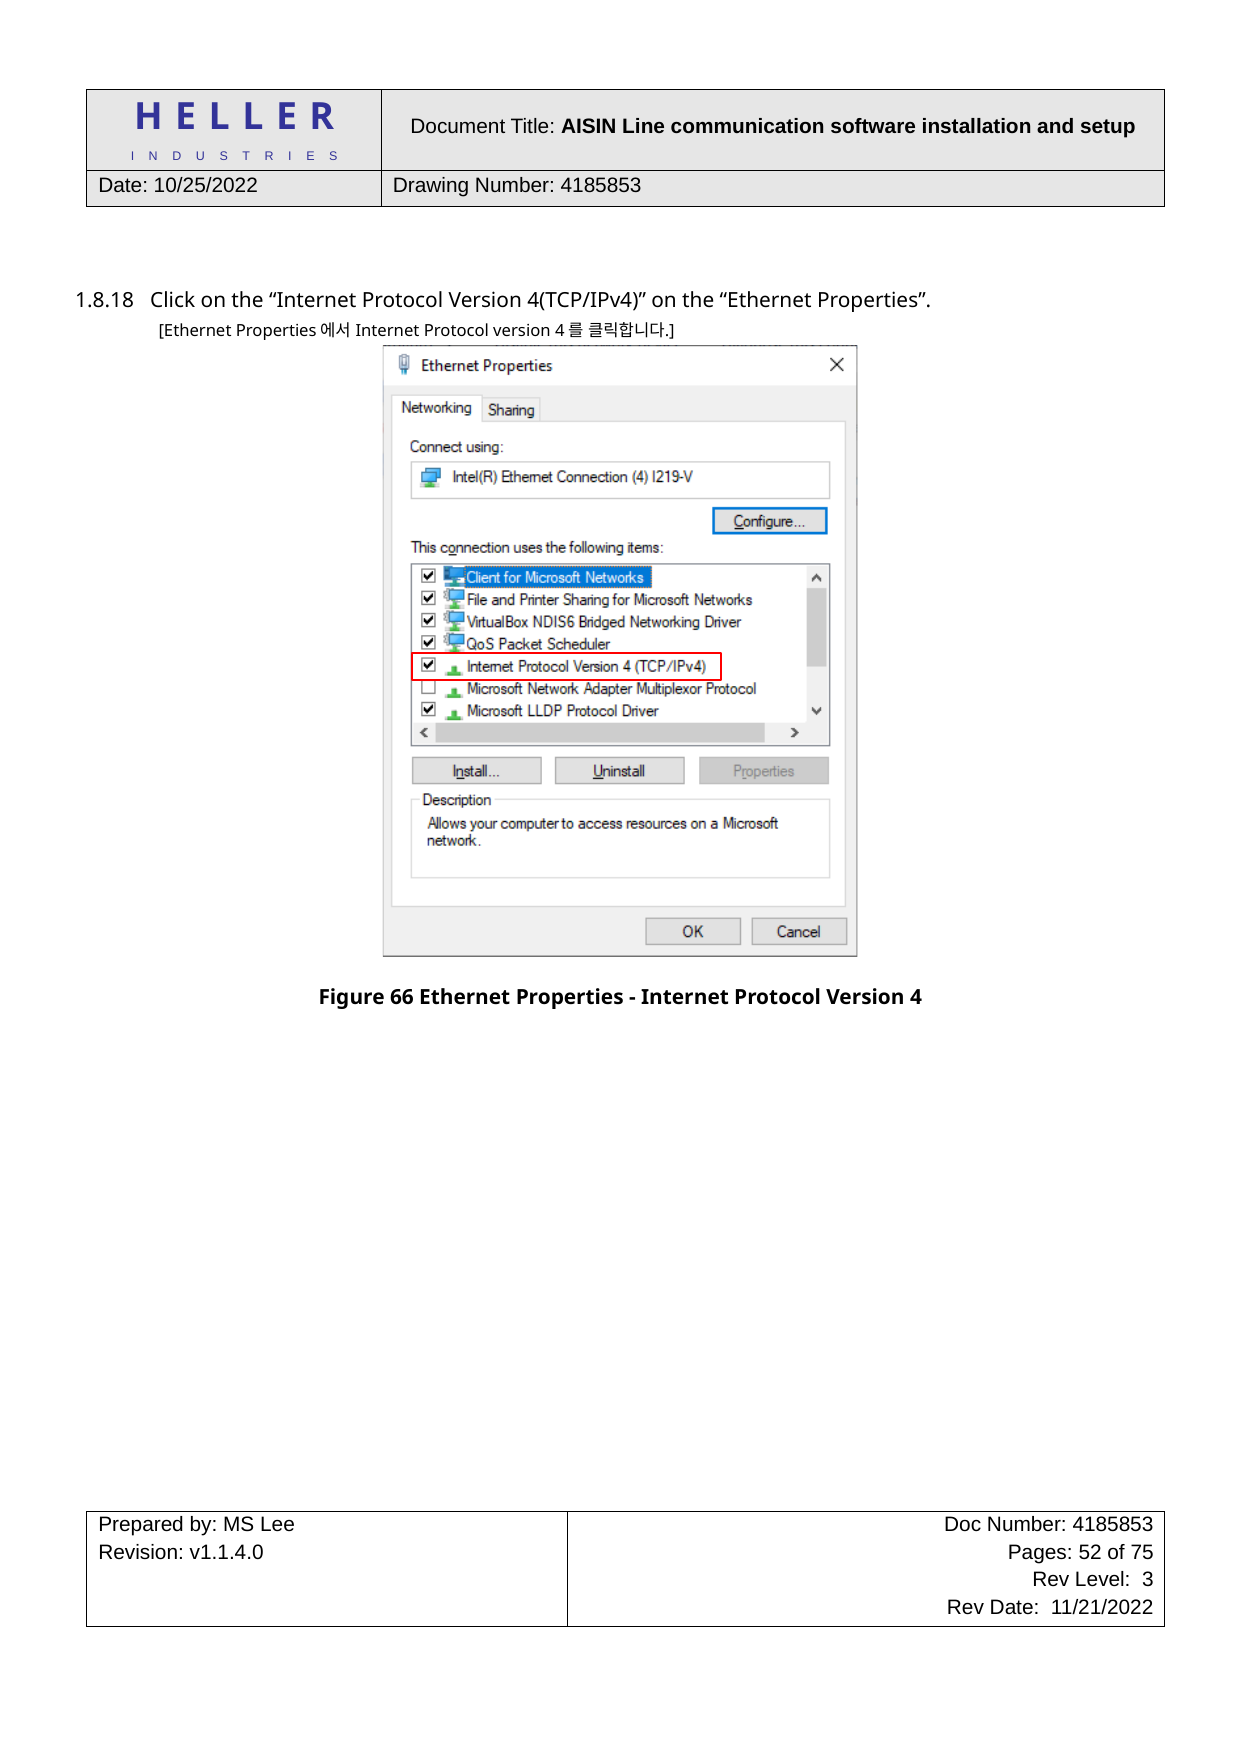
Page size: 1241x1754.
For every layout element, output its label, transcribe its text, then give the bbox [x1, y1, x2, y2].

picture [382, 345, 858, 957]
subtitle Click on the “Internet Protocol Version 4(TCP/IPv4)” on the “Ethernet Properties”. [75, 285, 1165, 313]
text [Ethernet Properties에서 Internet Protocol version 4를 클릭합니다.] [75, 317, 1165, 342]
